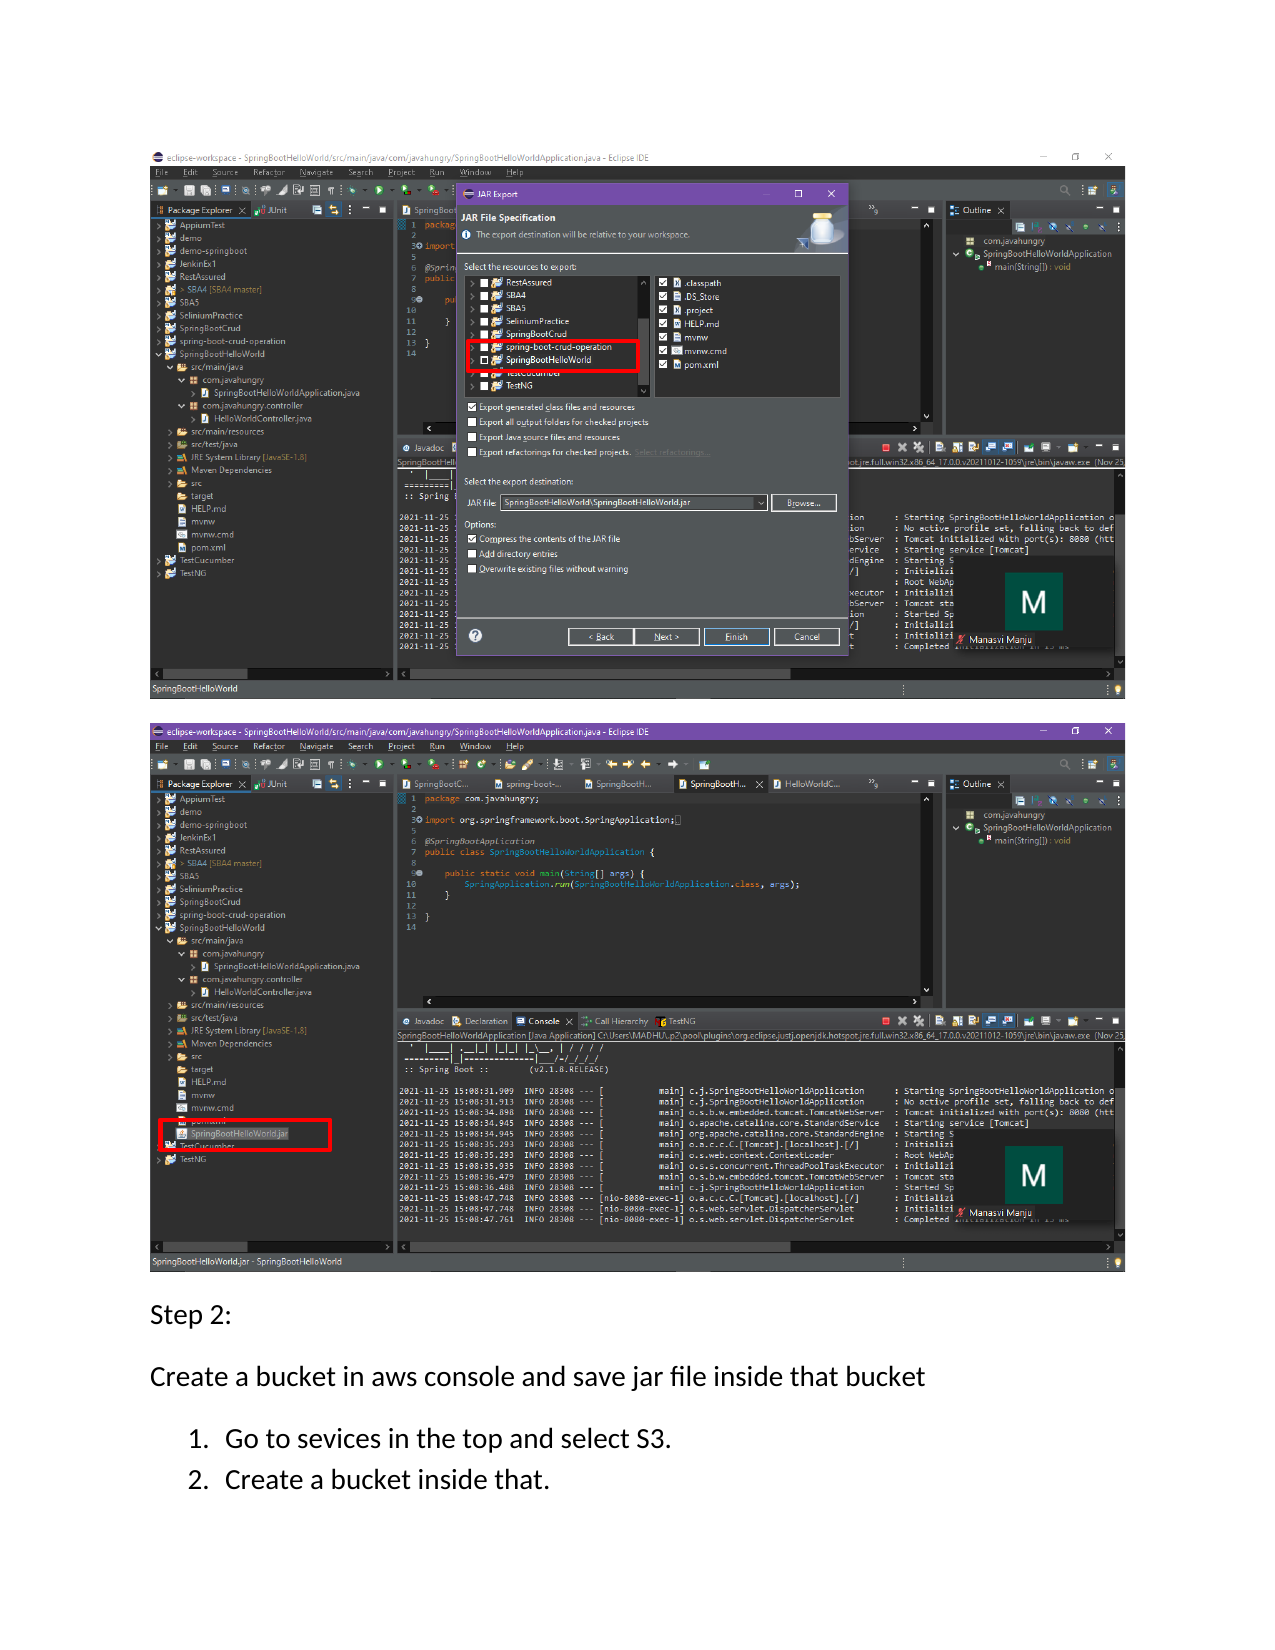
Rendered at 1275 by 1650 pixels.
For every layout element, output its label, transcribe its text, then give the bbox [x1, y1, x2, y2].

picture [150, 723, 1125, 1272]
list Go to sevices in the top and select S3. [187, 1420, 1125, 1455]
text Step 2: [150, 1296, 1125, 1332]
text Create a bucket in aws console and save jar file inside that bucket [150, 1358, 1125, 1394]
picture [150, 150, 1125, 699]
list Create a bucket inside that. [187, 1461, 1125, 1496]
